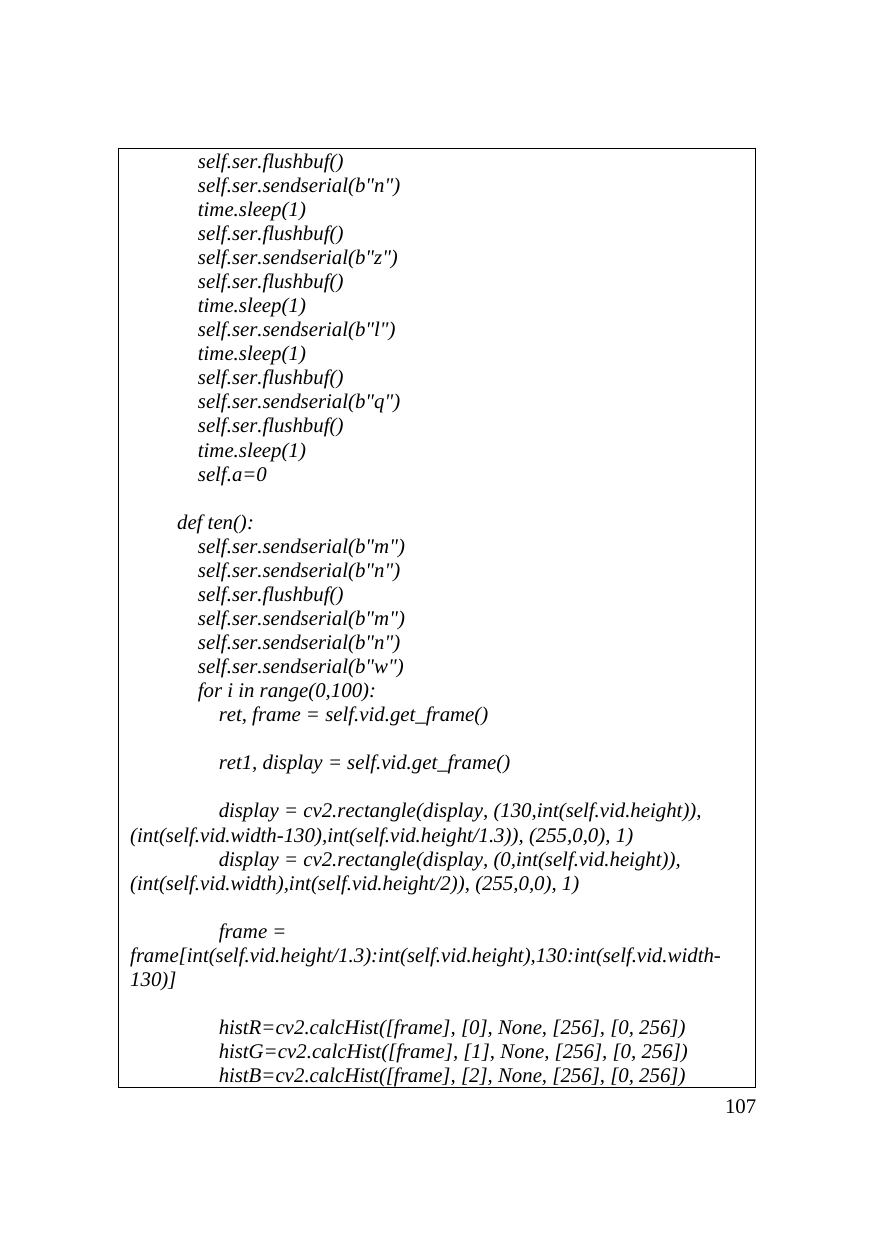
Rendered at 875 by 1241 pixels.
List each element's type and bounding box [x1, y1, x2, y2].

table_header [119, 149, 755, 1087]
